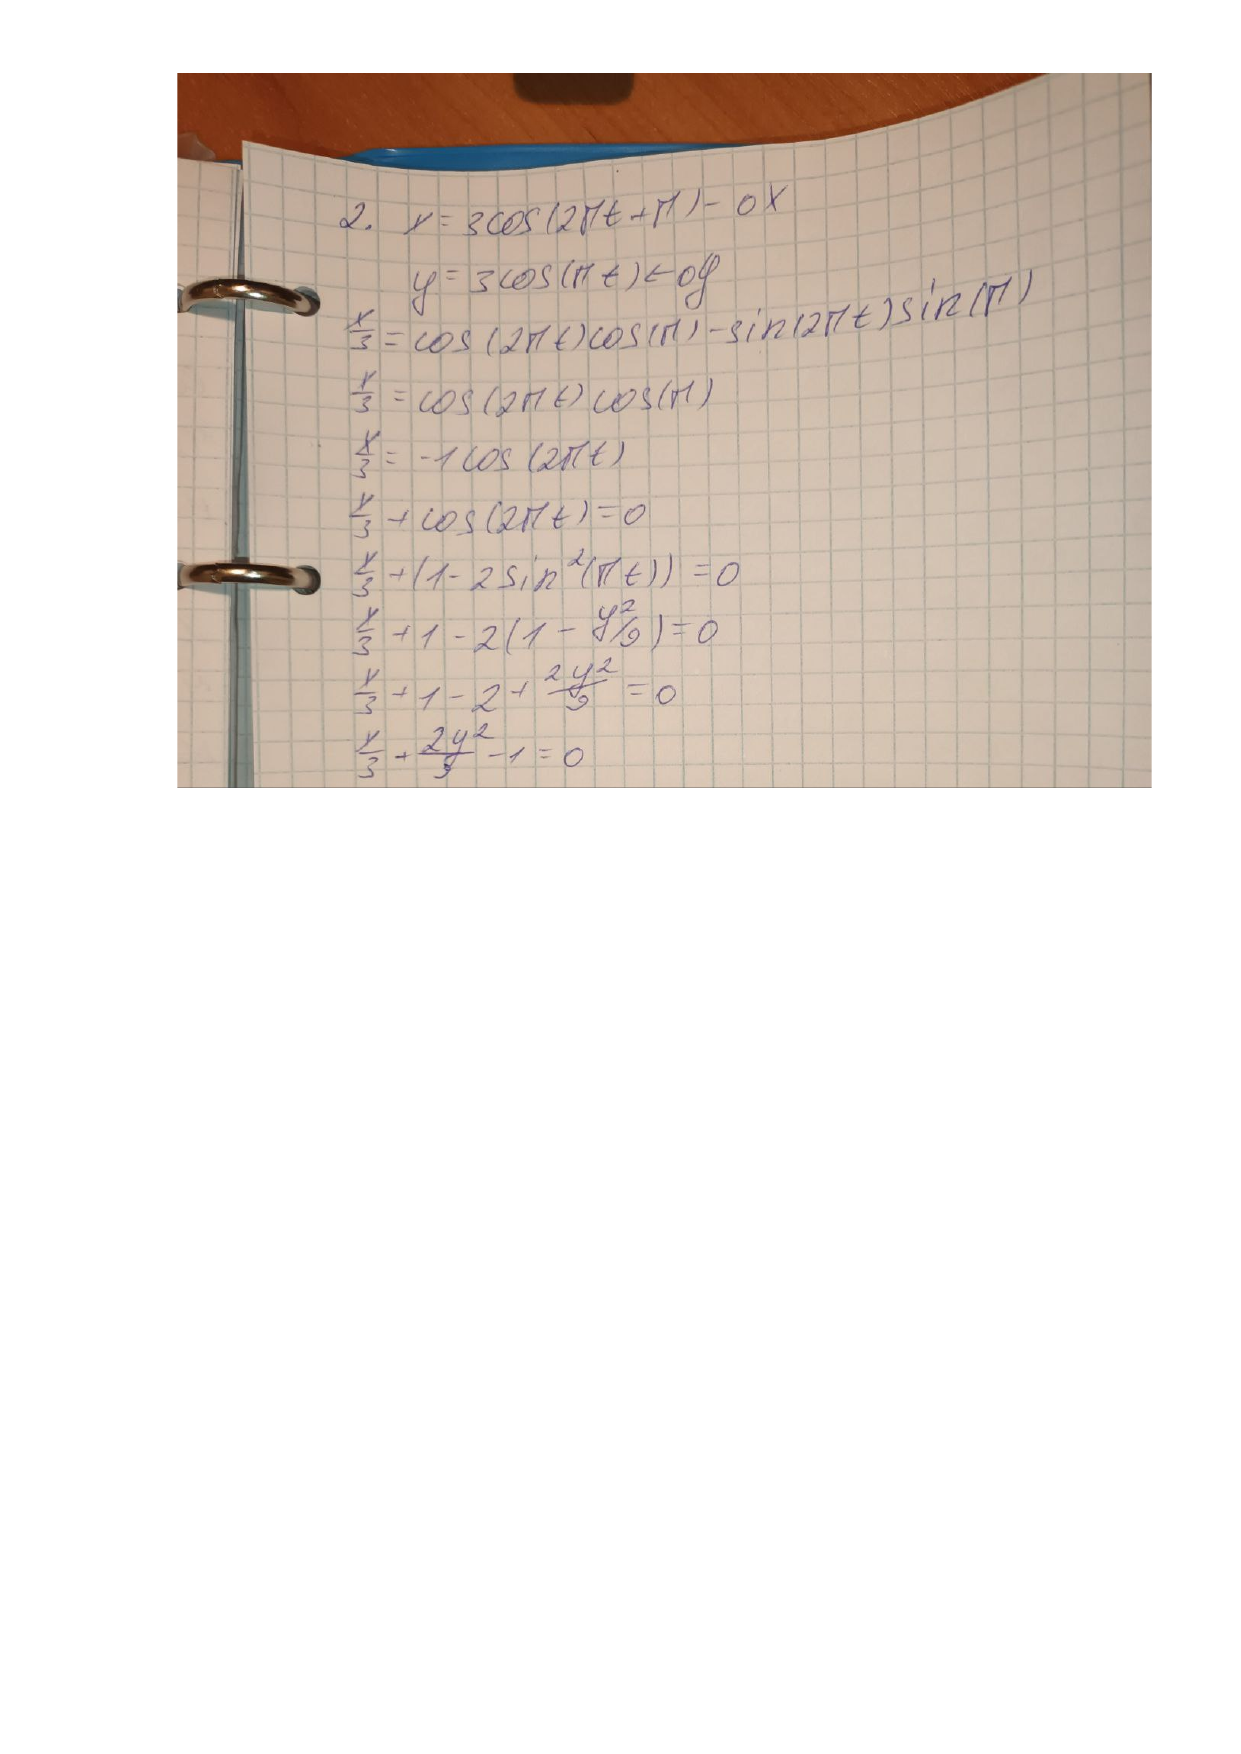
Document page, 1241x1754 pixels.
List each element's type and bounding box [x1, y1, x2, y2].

picture [177, 73, 1152, 788]
